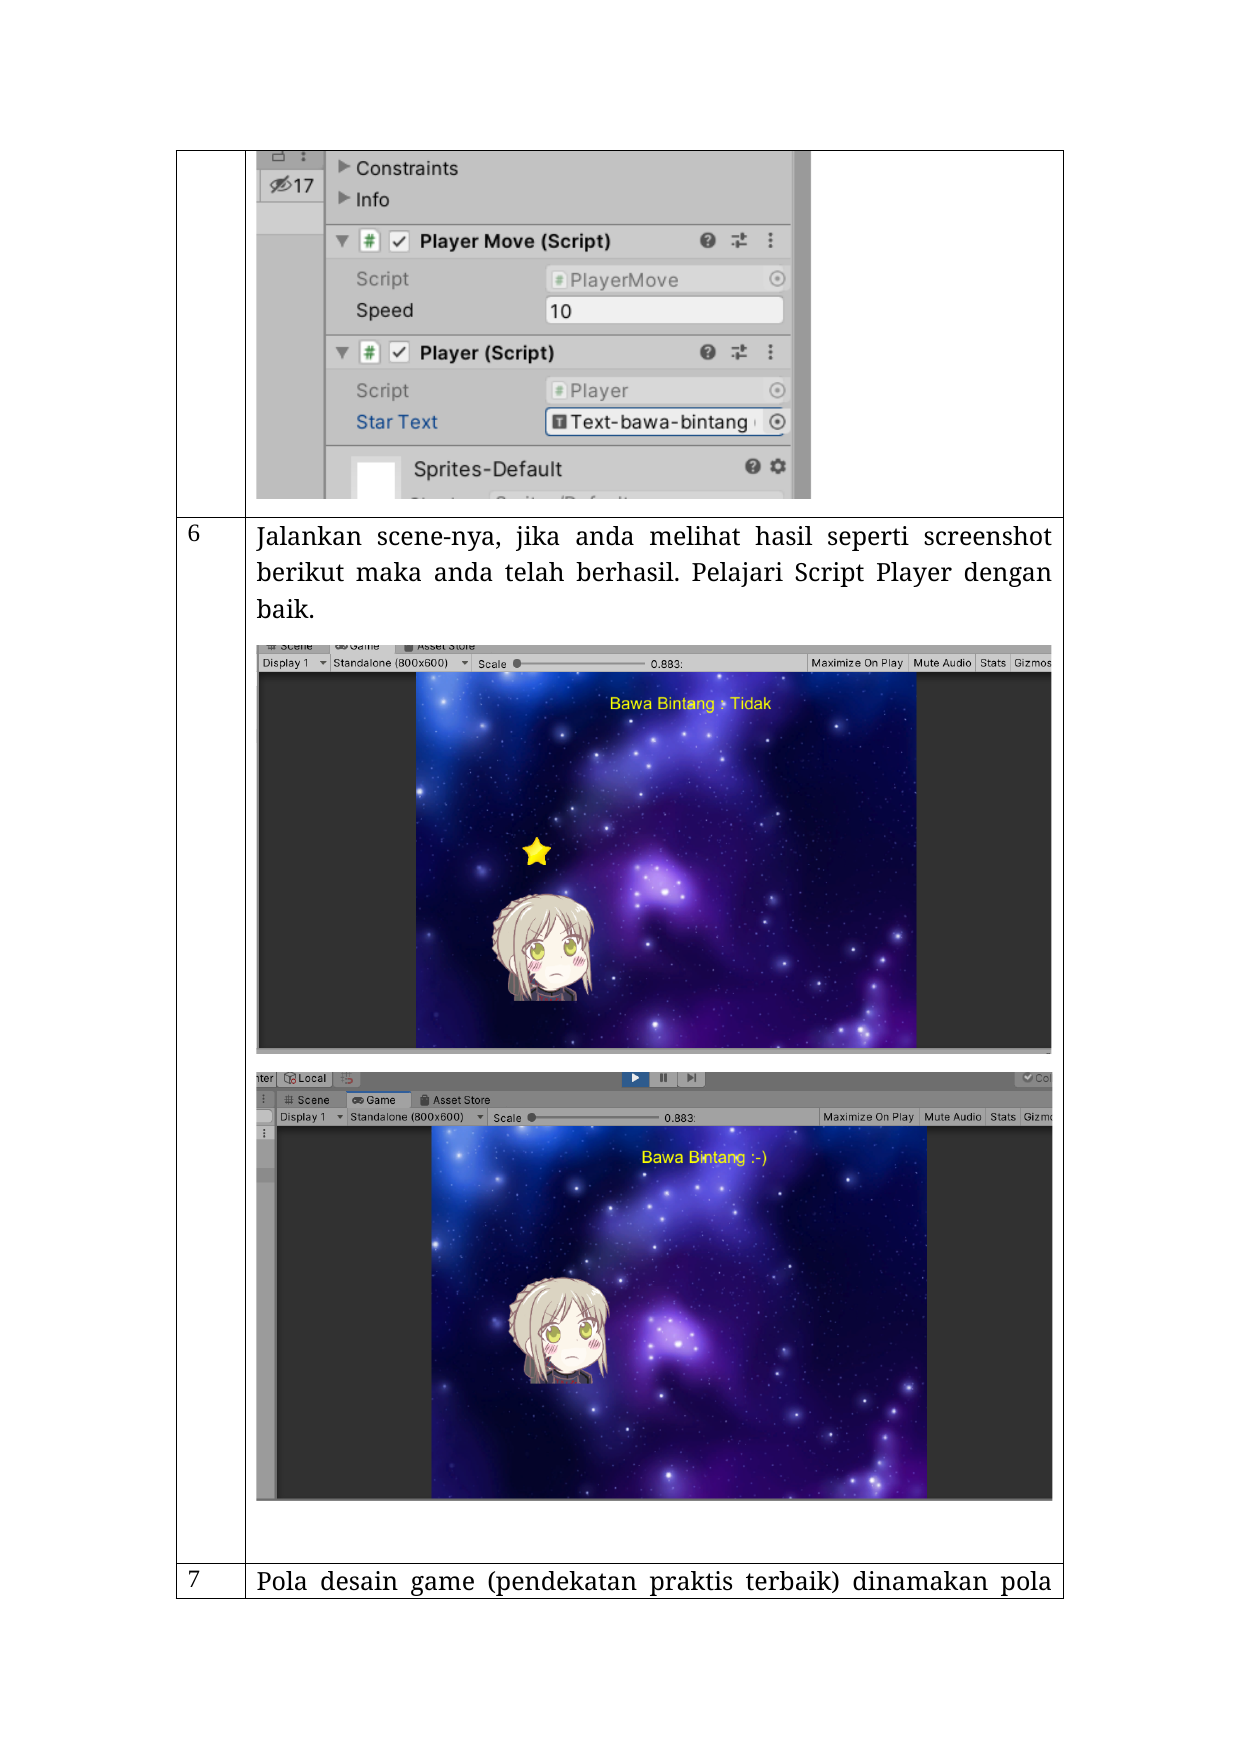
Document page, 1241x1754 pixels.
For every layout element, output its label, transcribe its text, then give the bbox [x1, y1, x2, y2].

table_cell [246, 1564, 1063, 1598]
table_cell 7 [177, 1564, 245, 1598]
picture [256, 645, 1052, 1054]
table_cell 6 [177, 518, 245, 1563]
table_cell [246, 151, 1063, 517]
picture [256, 1072, 1053, 1501]
picture [256, 151, 812, 499]
table_cell Jalankan scene-nya, jika anda melihat hasil seperti screenshot berikut maka anda telah berhasil. Pelajari Script Player dengan baik. [246, 518, 1063, 1563]
table_cell 5 [177, 151, 245, 517]
